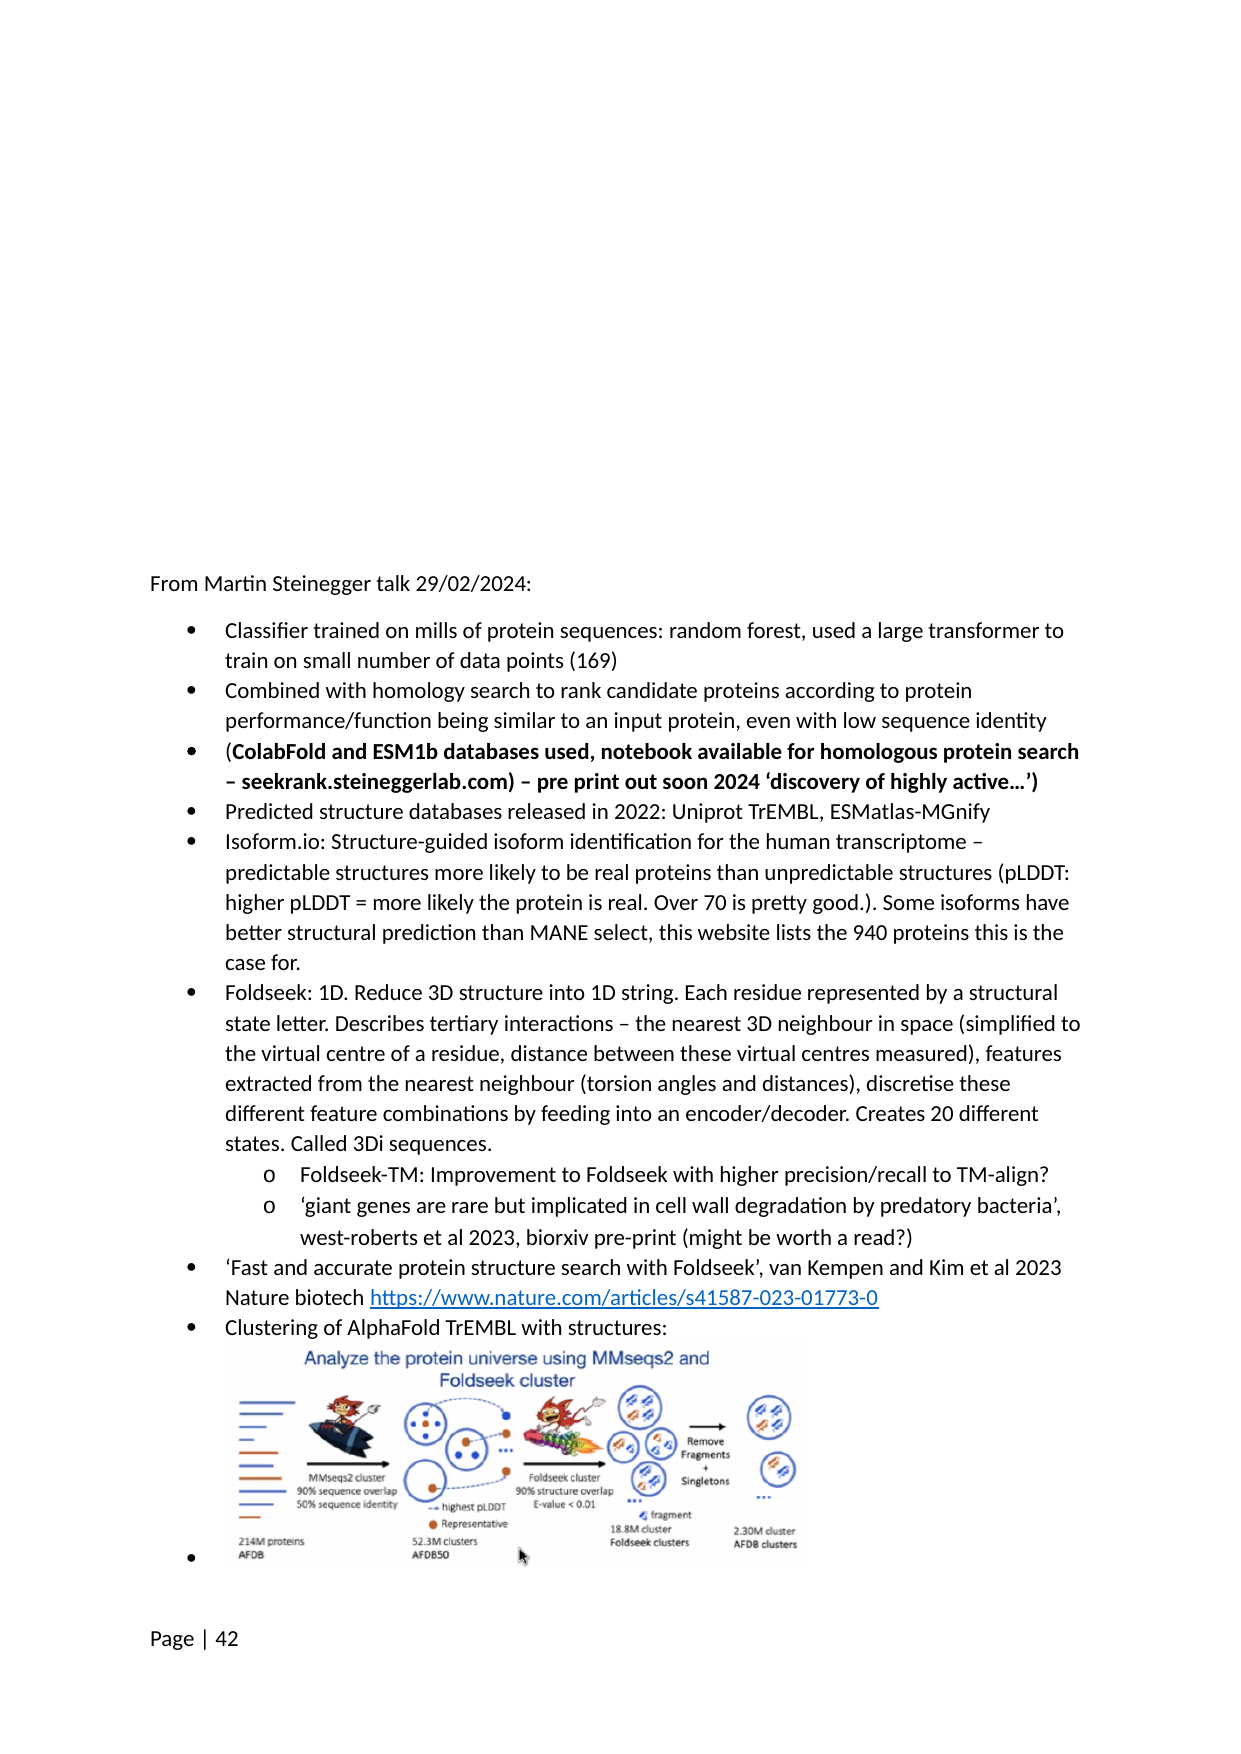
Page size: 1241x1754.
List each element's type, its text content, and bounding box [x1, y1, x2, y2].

list Predicted structure databases released in 2022: Uniprot TrEMBL, ESMatlas-MGnify [187, 797, 1090, 825]
list Foldseek-TM: Improvement to Foldseek with higher precision/recall to TM-align? [262, 1160, 1090, 1189]
list ‘Fast and accurate protein structure search with Foldseek’, van Kempen and Kim et al 2023 Nature biotech https://www.nature.com/articles/s41587-023-01773-0 [187, 1253, 1090, 1311]
list Isoform.io: Structure-guided isoform identification for the human transcriptome – predictable structures more likely to be real proteins than unpredictable structures (pLDDT: higher pLDDT = more likely the protein is real. Over 70 is pretty good.). Some isoforms have better structural prediction than MANE select, this website lists the 940 proteins this is the case for. [187, 827, 1090, 976]
text From Martin Steinegger talk 29/02/2024: [150, 569, 1090, 597]
picture [225, 1343, 803, 1567]
list Classifier trained on mills of protein sequences: random forest, used a large transformer to train on small number of data points (169) [187, 616, 1090, 674]
list Combined with homology search to rank candidate proteins according to protein performance/function being similar to an input protein, even with low sequence identity [187, 676, 1090, 735]
list (ColabFold and ESM1b databases used, notebook available for homologous protein search – seekrank.steineggerlab.com) – pre print out soon 2024 ‘discovery of highly active…’) [187, 737, 1090, 795]
list ‘giant genes are rare but implicated in cell wall degradation by predatory bacteria’, west-roberts et al 2023, biorxiv pre-print (might be worth a read?) [262, 1191, 1090, 1251]
list Foldseek: 1D. Reduce 3D structure into 1D string. Each residue represented by a structural state letter. Describes tertiary interactions – the nearest 3D neighbour in space (simplified to the virtual centre of a residue, distance between these virtual centres measured), features extracted from the nearest neighbour (torsion angles and distances), discretise these different feature combinations by feeding into an encoder/decoder. Creates 20 different states. Called 3Di sequences. [187, 978, 1090, 1158]
list Clustering of AlphaFold TrEMBL with structures: [187, 1313, 1090, 1341]
